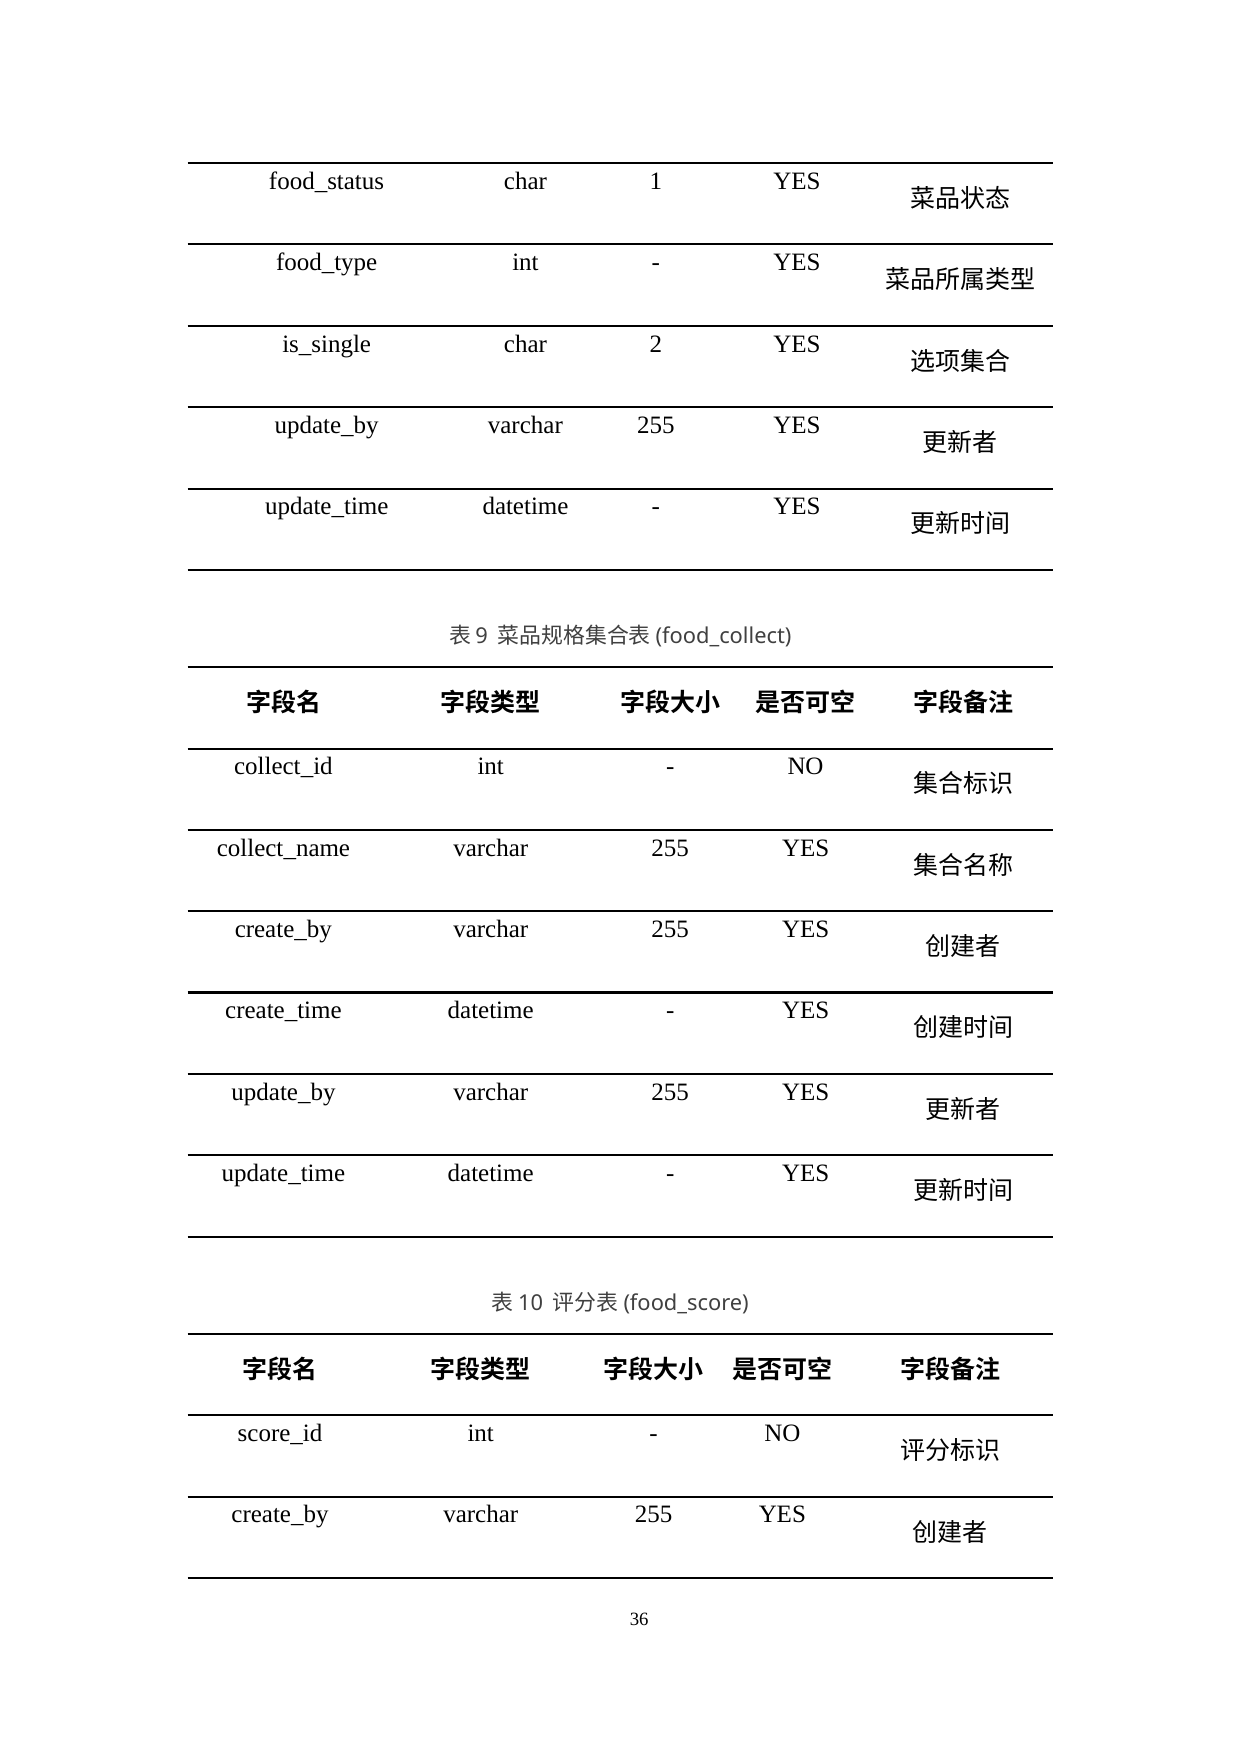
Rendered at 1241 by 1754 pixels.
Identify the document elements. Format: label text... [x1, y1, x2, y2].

table_header 是否可空 [718, 1335, 847, 1414]
table_cell 选项集合 [867, 327, 1053, 406]
table_cell 255 [589, 1498, 718, 1577]
table_cell 评分标识 [847, 1416, 1053, 1496]
table_cell YES [718, 1498, 847, 1577]
table_cell - [585, 245, 726, 325]
table_cell - [585, 490, 726, 569]
table_cell int [465, 245, 585, 325]
table_header 字段备注 [847, 1335, 1053, 1414]
table_cell - [602, 994, 738, 1073]
table_cell update_time [188, 490, 465, 569]
table_cell 集合标识 [873, 750, 1053, 829]
table_header 字段名 [188, 1335, 372, 1414]
table_cell varchar [372, 1498, 589, 1577]
table_cell int [379, 750, 602, 829]
table_cell 255 [585, 408, 726, 487]
table_cell NO [718, 1416, 847, 1496]
table_cell 255 [602, 831, 738, 910]
table_cell 创建者 [873, 912, 1053, 991]
table_cell varchar [465, 408, 585, 487]
table_cell char [465, 164, 585, 243]
table_cell 1 [585, 164, 726, 243]
table_cell food_type [188, 245, 465, 325]
table_cell - [589, 1416, 718, 1496]
table_cell 更新者 [873, 1075, 1053, 1154]
table_cell create_time [188, 994, 379, 1073]
table_cell score_id [188, 1416, 372, 1496]
table_cell - [602, 1156, 738, 1236]
table_cell create_by [188, 1498, 372, 1577]
table_cell 菜品所属类型 [867, 245, 1053, 325]
text 表10 评分表 (food_score) [187, 1284, 1053, 1317]
table_cell - [602, 750, 738, 829]
table_cell 更新者 [867, 408, 1053, 487]
text 表9 菜品规格集合表 (food_collect) [187, 618, 1053, 650]
table_cell is_single [188, 327, 465, 406]
table_cell YES [726, 164, 867, 243]
table_cell 255 [602, 1075, 738, 1154]
table_cell YES [738, 831, 873, 910]
table_cell int [372, 1416, 589, 1496]
table_cell create_by [188, 912, 379, 991]
table_cell NO [738, 750, 873, 829]
table_cell collect_id [188, 750, 379, 829]
table_cell varchar [379, 831, 602, 910]
table_cell food_status [188, 164, 465, 243]
table_cell datetime [379, 1156, 602, 1236]
table_cell YES [738, 1075, 873, 1154]
table_header 字段备注 [873, 668, 1053, 747]
table_cell 集合名称 [873, 831, 1053, 910]
table_cell char [465, 327, 585, 406]
table_header 字段名 [188, 668, 379, 747]
table_cell YES [726, 327, 867, 406]
table_cell YES [738, 912, 873, 991]
table_header 是否可空 [738, 668, 873, 747]
table_cell update_by [188, 408, 465, 487]
table_cell varchar [379, 1075, 602, 1154]
table_header 字段大小 [602, 668, 738, 747]
table_cell 更新时间 [867, 490, 1053, 569]
table_cell 创建时间 [873, 994, 1053, 1073]
table_cell YES [726, 408, 867, 487]
table_cell collect_name [188, 831, 379, 910]
table_cell 更新时间 [873, 1156, 1053, 1236]
table_cell update_by [188, 1075, 379, 1154]
table_header 字段类型 [372, 1335, 589, 1414]
table_cell YES [738, 994, 873, 1073]
table_header 字段类型 [379, 668, 602, 747]
table_cell datetime [465, 490, 585, 569]
table_cell 2 [585, 327, 726, 406]
table_cell YES [738, 1156, 873, 1236]
table_cell YES [726, 490, 867, 569]
table_cell 255 [602, 912, 738, 991]
table_cell varchar [379, 912, 602, 991]
table_header 字段大小 [589, 1335, 718, 1414]
table_cell YES [726, 245, 867, 325]
table_cell update_time [188, 1156, 379, 1236]
table_cell 创建者 [847, 1498, 1053, 1577]
table_cell 菜品状态 [867, 164, 1053, 243]
table_cell datetime [379, 994, 602, 1073]
